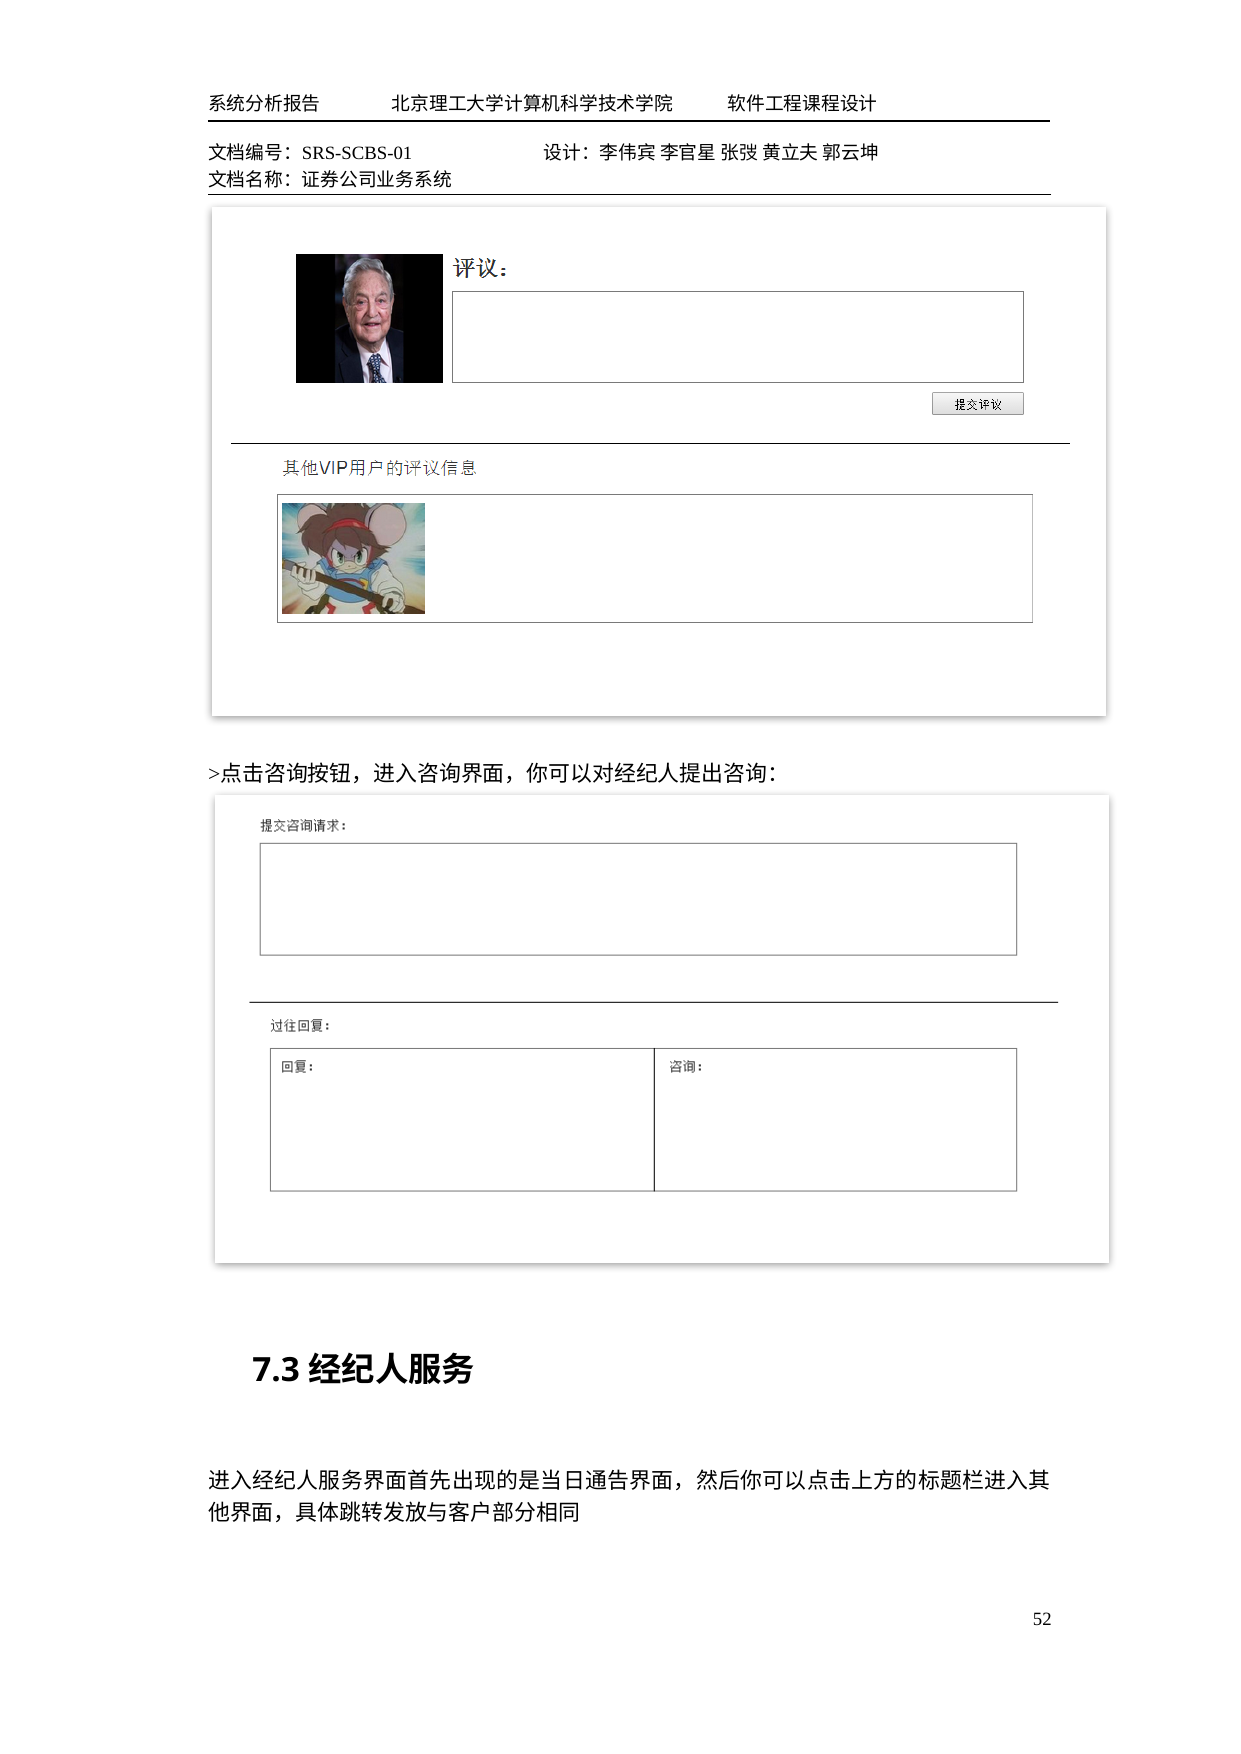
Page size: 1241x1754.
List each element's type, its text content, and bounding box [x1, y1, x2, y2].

subtitle 7.3 经纪人服务 [208, 1335, 1051, 1400]
picture [227, 221, 1092, 702]
picture [230, 810, 1095, 1248]
text 进入经纪人服务界面首先出现的是当日通告界面，然后你可以点击上方的标题栏进入其他界面，具体跳转发放与客户部分相同 [208, 1462, 1051, 1527]
text >点击咨询按钮，进入咨询界面，你可以对经纪人提出咨询： [208, 755, 1051, 788]
